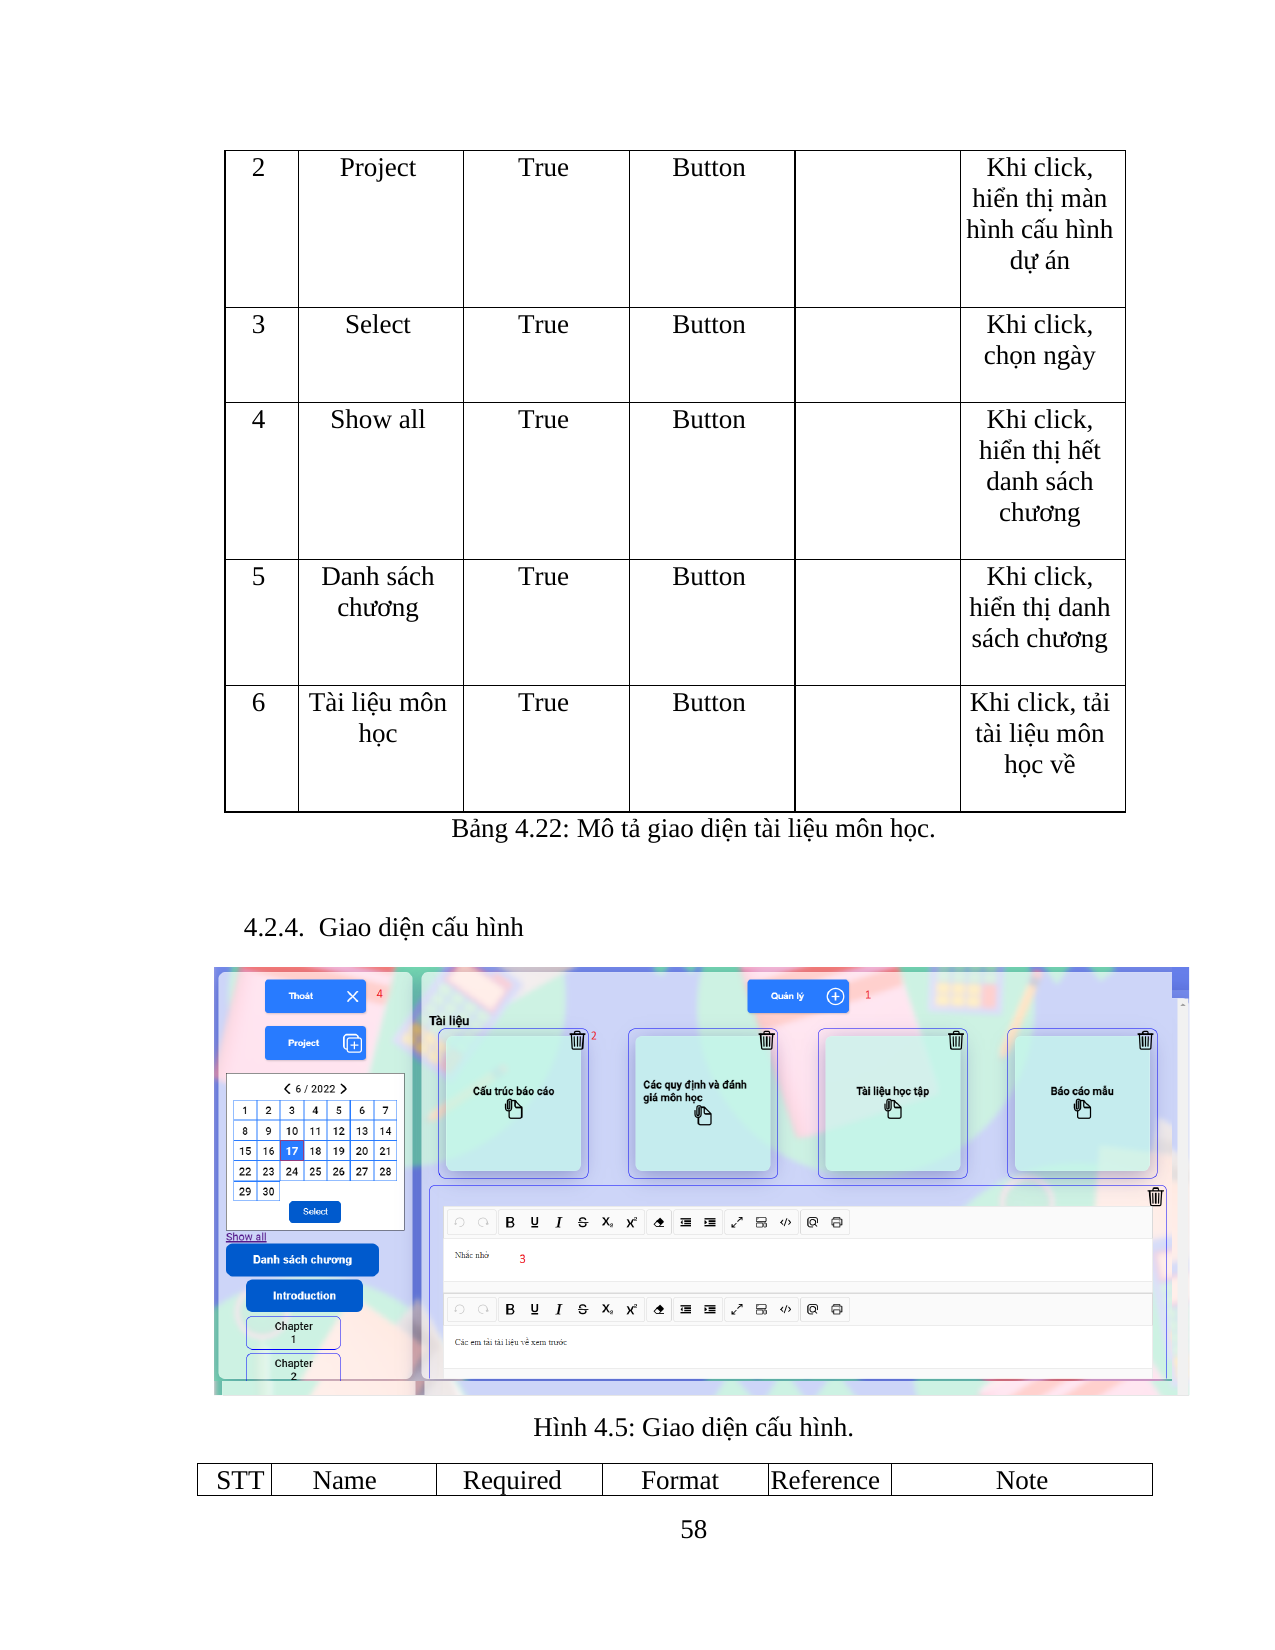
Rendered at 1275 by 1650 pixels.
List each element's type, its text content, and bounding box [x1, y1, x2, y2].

table_header Format [603, 1464, 768, 1495]
table_cell True [464, 686, 629, 811]
table_cell Button [630, 151, 794, 307]
table_header Note [892, 1464, 1152, 1495]
text Hình 4.5: Giao diện cấu hình. [262, 1411, 1125, 1442]
table_cell 2 [226, 151, 298, 307]
table_cell Khi click, hiển thị màn hình cấu hình dự án [961, 151, 1125, 307]
table_cell Button [630, 308, 794, 402]
table_cell [796, 560, 960, 685]
table_cell 3 [226, 308, 298, 402]
table_cell Project [299, 151, 463, 307]
table_cell Show all [299, 403, 463, 559]
picture [214, 967, 1190, 1396]
table_cell True [464, 308, 629, 402]
table_cell [796, 151, 960, 307]
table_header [437, 1464, 602, 1495]
table_cell Khi click, hiển thị danh sách chương [961, 560, 1125, 685]
table_cell Button [630, 560, 794, 685]
table_cell Tài liệu môn học [299, 686, 463, 811]
table_cell 4 [226, 403, 298, 559]
table_cell Button [630, 686, 794, 811]
table_cell True [464, 560, 629, 685]
table_header STT [198, 1464, 271, 1495]
table_header Name [272, 1464, 436, 1495]
table_cell [796, 403, 960, 559]
table_cell 6 [226, 686, 298, 811]
table_cell Khi click, tải tài liệu môn học về [961, 686, 1125, 811]
table_cell True [464, 403, 629, 559]
table_cell Select [299, 308, 463, 402]
table_cell Khi click, chọn ngày [961, 308, 1125, 402]
table_cell Button [630, 403, 794, 559]
table_cell Khi click, hiển thị hết danh sách chương [961, 403, 1125, 559]
text Giao diện cấu hình [244, 911, 1125, 942]
text Bảng 4.22: Mô tả giao diện tài liệu môn học. [262, 813, 1125, 843]
table_cell [796, 308, 960, 402]
table_header Reference [769, 1464, 891, 1495]
table_cell [796, 686, 960, 811]
table_cell True [464, 151, 629, 307]
table_cell 5 [226, 560, 298, 685]
table_cell Danh sách chương [299, 560, 463, 685]
